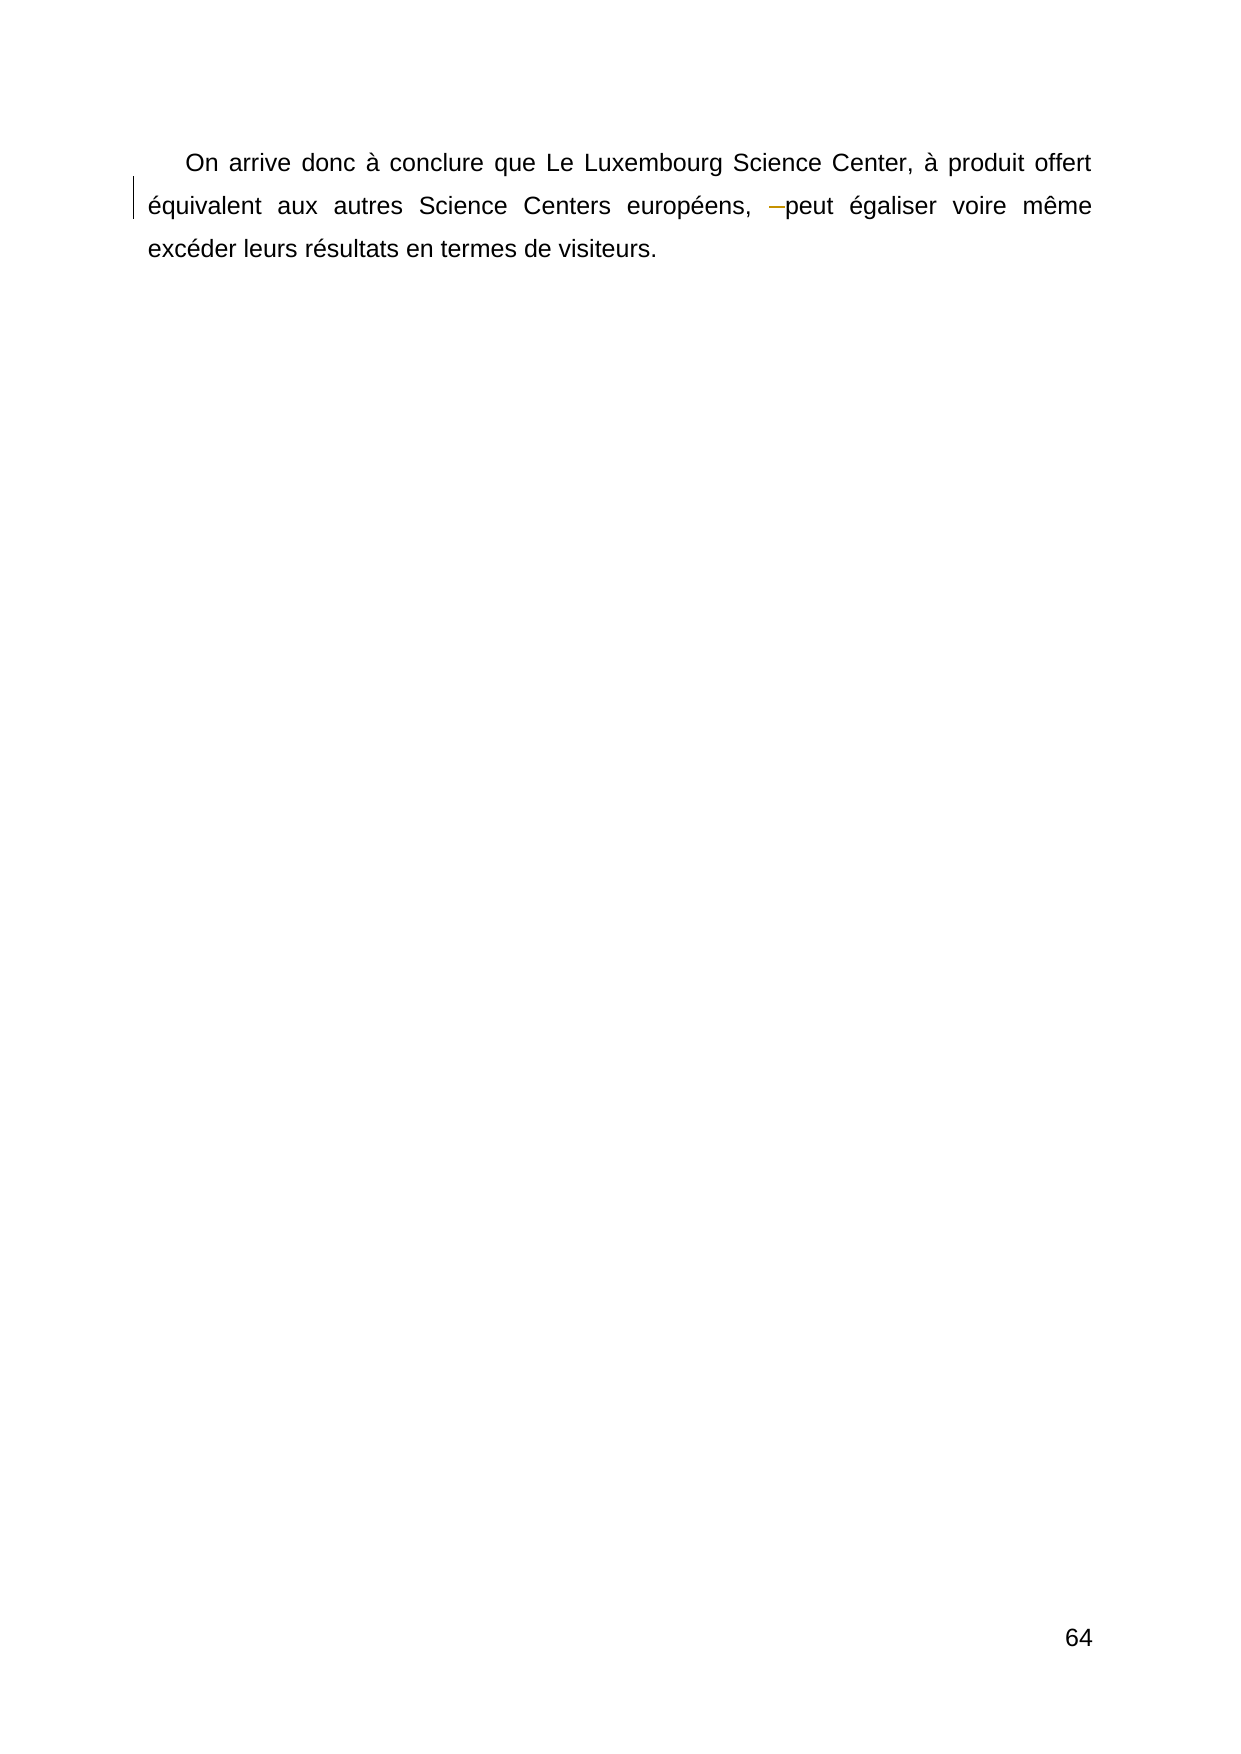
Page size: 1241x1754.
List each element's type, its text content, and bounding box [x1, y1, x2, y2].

text On arrive donc à conclure que Le Luxembourg Science Center, à produit offert équivalent aux autres Science Centers européens, peut égaliser voire même excéder leurs résultats en termes de visiteurs. [148, 148, 1093, 263]
